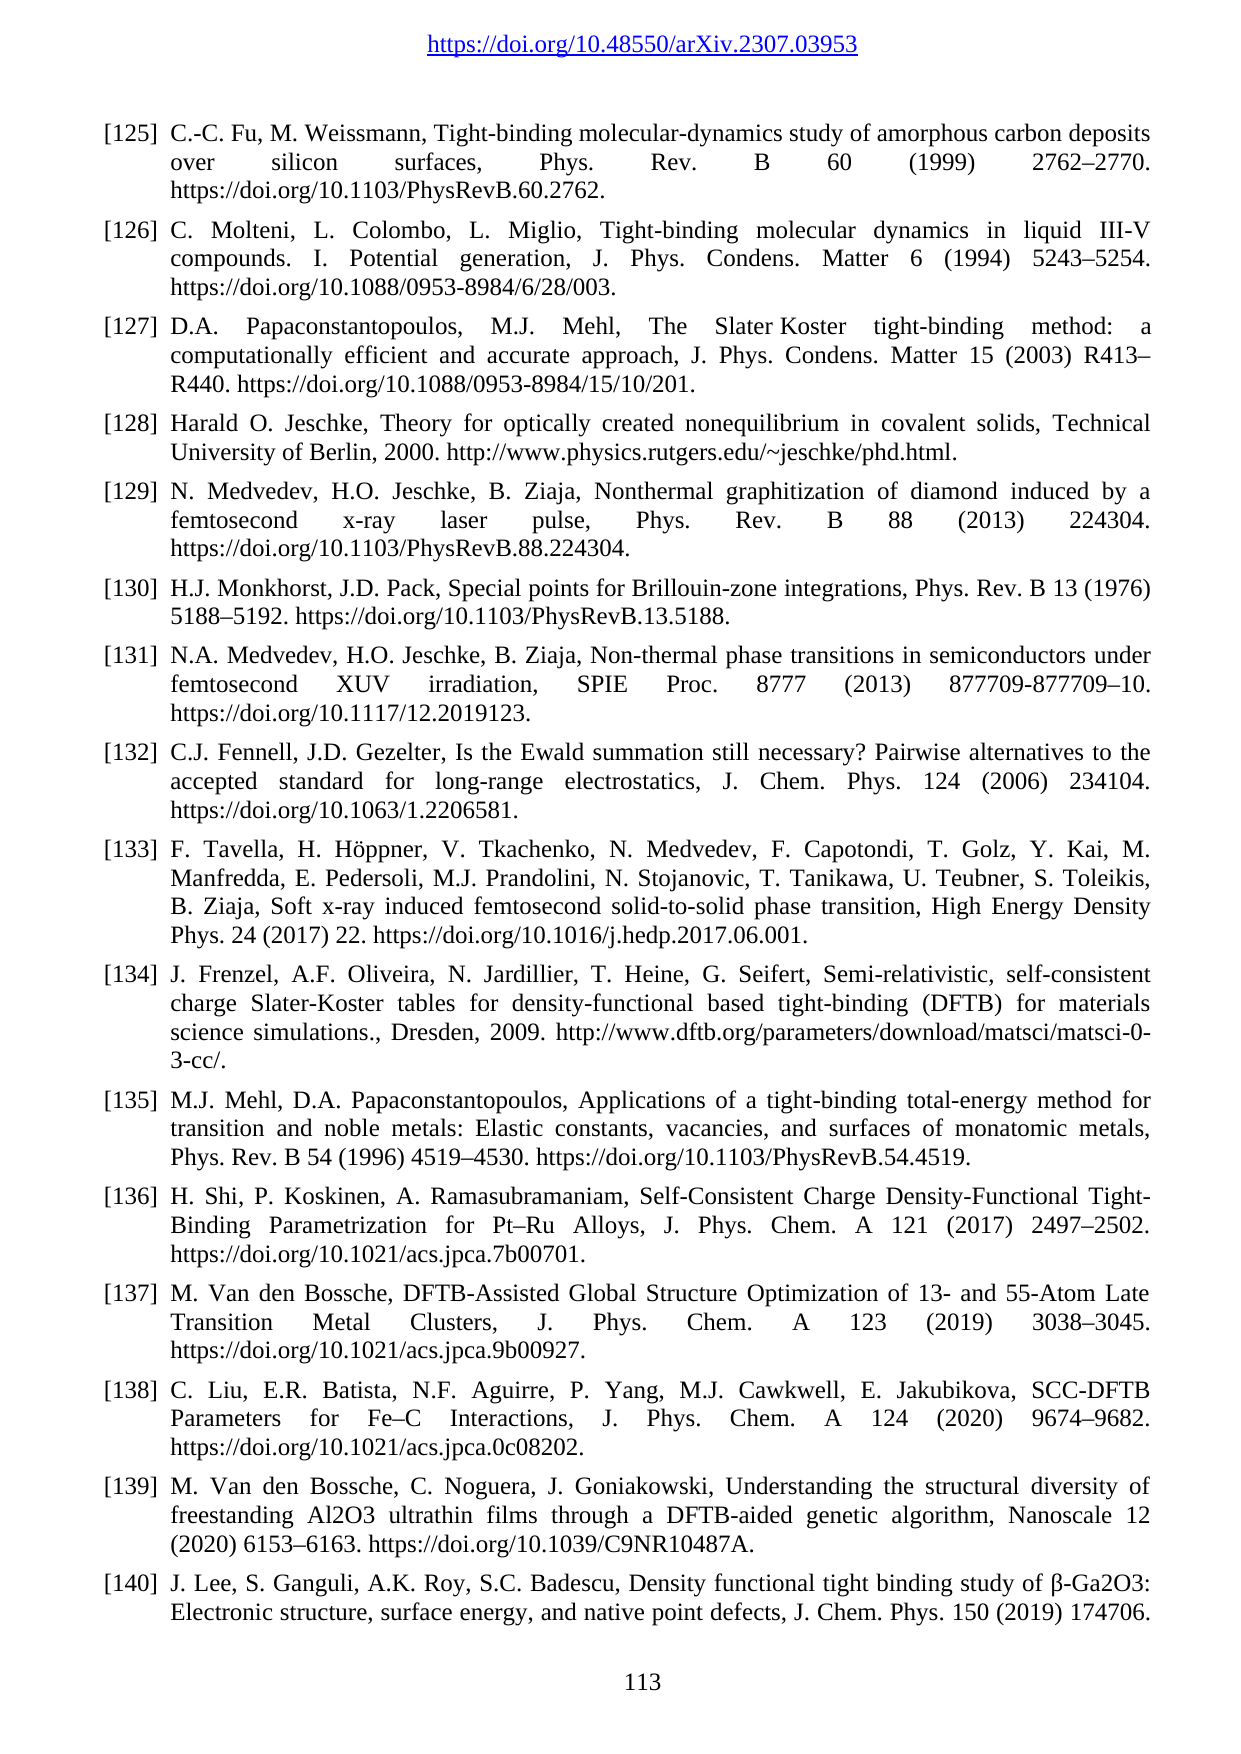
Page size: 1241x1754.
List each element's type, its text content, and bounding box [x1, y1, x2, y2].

text [125] C.-C. Fu, M. Weissmann, Tight-binding molecular-dynamics study of amorphous carbon deposits over silicon surfaces, Phys. Rev. B 60 (1999) 2762–2770. https://doi.org/10.1103/PhysRevB.60.2762. [103, 118, 1152, 204]
text [137] M. Van den Bossche, DFTB-Assisted Global Structure Optimization of 13- and 55-Atom Late Transition Metal Clusters, J. Phys. Chem. A 123 (2019) 3038–3045. https://doi.org/10.1021/acs.jpca.9b00927. [103, 1278, 1152, 1364]
text [131] N.A. Medvedev, H.O. Jeschke, B. Ziaja, Non-thermal phase transitions in semiconductors under femtosecond XUV irradiation, SPIE Proc. 8777 (2013) 877709-877709–10. https://doi.org/10.1117/12.2019123. [103, 641, 1152, 727]
text [129] N. Medvedev, H.O. Jeschke, B. Ziaja, Nonthermal graphitization of diamond induced by a femtosecond x-ray laser pulse, Phys. Rev. B 88 (2013) 224304. https://doi.org/10.1103/PhysRevB.88.224304. [103, 476, 1152, 562]
text [136] H. Shi, P. Koskinen, A. Ramasubramaniam, Self-Consistent Charge Density-Functional Tight-Binding Parametrization for Pt–Ru Alloys, J. Phys. Chem. A 121 (2017) 2497–2502. https://doi.org/10.1021/acs.jpca.7b00701. [103, 1181, 1152, 1268]
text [103, 1568, 1152, 1626]
text [138] C. Liu, E.R. Batista, N.F. Aguirre, P. Yang, M.J. Cawkwell, E. Jakubikova, SCC-DFTB Parameters for Fe–C Interactions, J. Phys. Chem. A 124 (2020) 9674–9682. https://doi.org/10.1021/acs.jpca.0c08202. [103, 1375, 1152, 1461]
text [130] H.J. Monkhorst, J.D. Pack, Special points for Brillouin-zone integrations, Phys. Rev. B 13 (1976) 5188–5192. https://doi.org/10.1103/PhysRevB.13.5188. [103, 573, 1152, 630]
text [133] F. Tavella, H. Höppner, V. Tkachenko, N. Medvedev, F. Capotondi, T. Golz, Y. Kai, M. Manfredda, E. Pedersoli, M.J. Prandolini, N. Stojanovic, T. Tanikawa, U. Teubner, S. Toleikis, B. Ziaja, Soft x-ray induced femtosecond solid-to-solid phase transition, High Energy Density Phys. 24 (2017) 22. https://doi.org/10.1016/j.hedp.2017.06.001. [103, 834, 1152, 949]
text [127] D.A. Papaconstantopoulos, M.J. Mehl, The Slater Koster tight-binding method: a computationally efficient and accurate approach, J. Phys. Condens. Matter 15 (2003) R413–R440. https://doi.org/10.1088/0953-8984/15/10/201. [103, 311, 1152, 398]
text [126] C. Molteni, L. Colombo, L. Miglio, Tight-binding molecular dynamics in liquid III-V compounds. I. Potential generation, J. Phys. Condens. Matter 6 (1994) 5243–5254. https://doi.org/10.1088/0953-8984/6/28/003. [103, 215, 1152, 301]
text [128] Harald O. Jeschke, Theory for optically created nonequilibrium in covalent solids, Technical University of Berlin, 2000. http://www.physics.rutgers.edu/~jeschke/phd.html. [103, 408, 1152, 466]
text [139] M. Van den Bossche, C. Noguera, J. Goniakowski, Understanding the structural diversity of freestanding Al2O3 ultrathin films through a DFTB-aided genetic algorithm, Nanoscale 12 (2020) 6153–6163. https://doi.org/10.1039/C9NR10487A. [103, 1471, 1152, 1558]
text [134] J. Frenzel, A.F. Oliveira, N. Jardillier, T. Heine, G. Seifert, Semi-relativistic, self-consistent charge Slater-Koster tables for density-functional based tight-binding (DFTB) for materials science simulations., Dresden, 2009. http://www.dftb.org/parameters/download/matsci/matsci-0-3-cc/. [103, 959, 1152, 1074]
text [135] M.J. Mehl, D.A. Papaconstantopoulos, Applications of a tight-binding total-energy method for transition and noble metals: Elastic constants, vacancies, and surfaces of monatomic metals, Phys. Rev. B 54 (1996) 4519–4530. https://doi.org/10.1103/PhysRevB.54.4519. [103, 1085, 1152, 1171]
text [132] C.J. Fennell, J.D. Gezelter, Is the Ewald summation still necessary? Pairwise alternatives to the accepted standard for long-range electrostatics, J. Chem. Phys. 124 (2006) 234104. https://doi.org/10.1063/1.2206581. [103, 737, 1152, 823]
